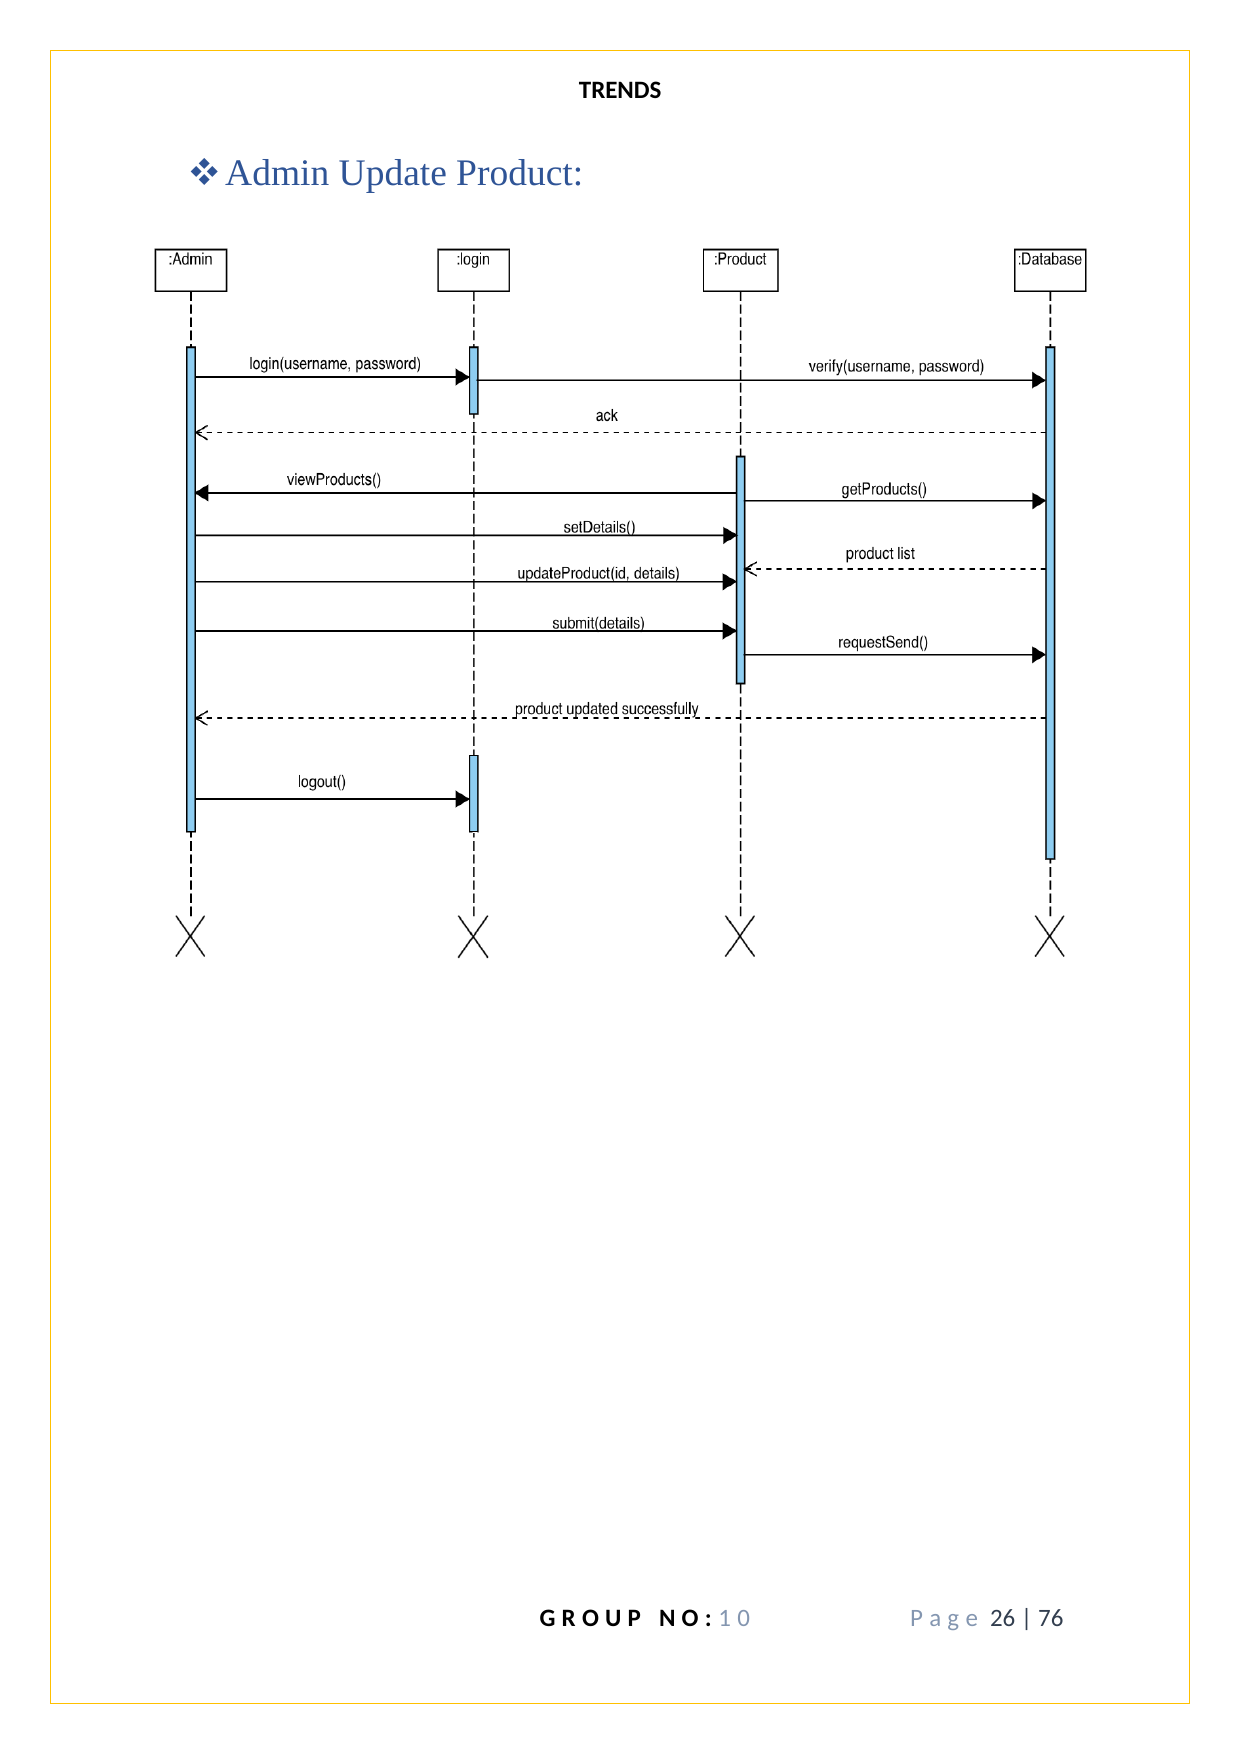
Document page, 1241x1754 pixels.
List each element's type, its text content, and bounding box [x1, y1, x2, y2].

picture [150, 241, 1091, 974]
subtitle Admin Update Product: [187, 150, 1090, 193]
